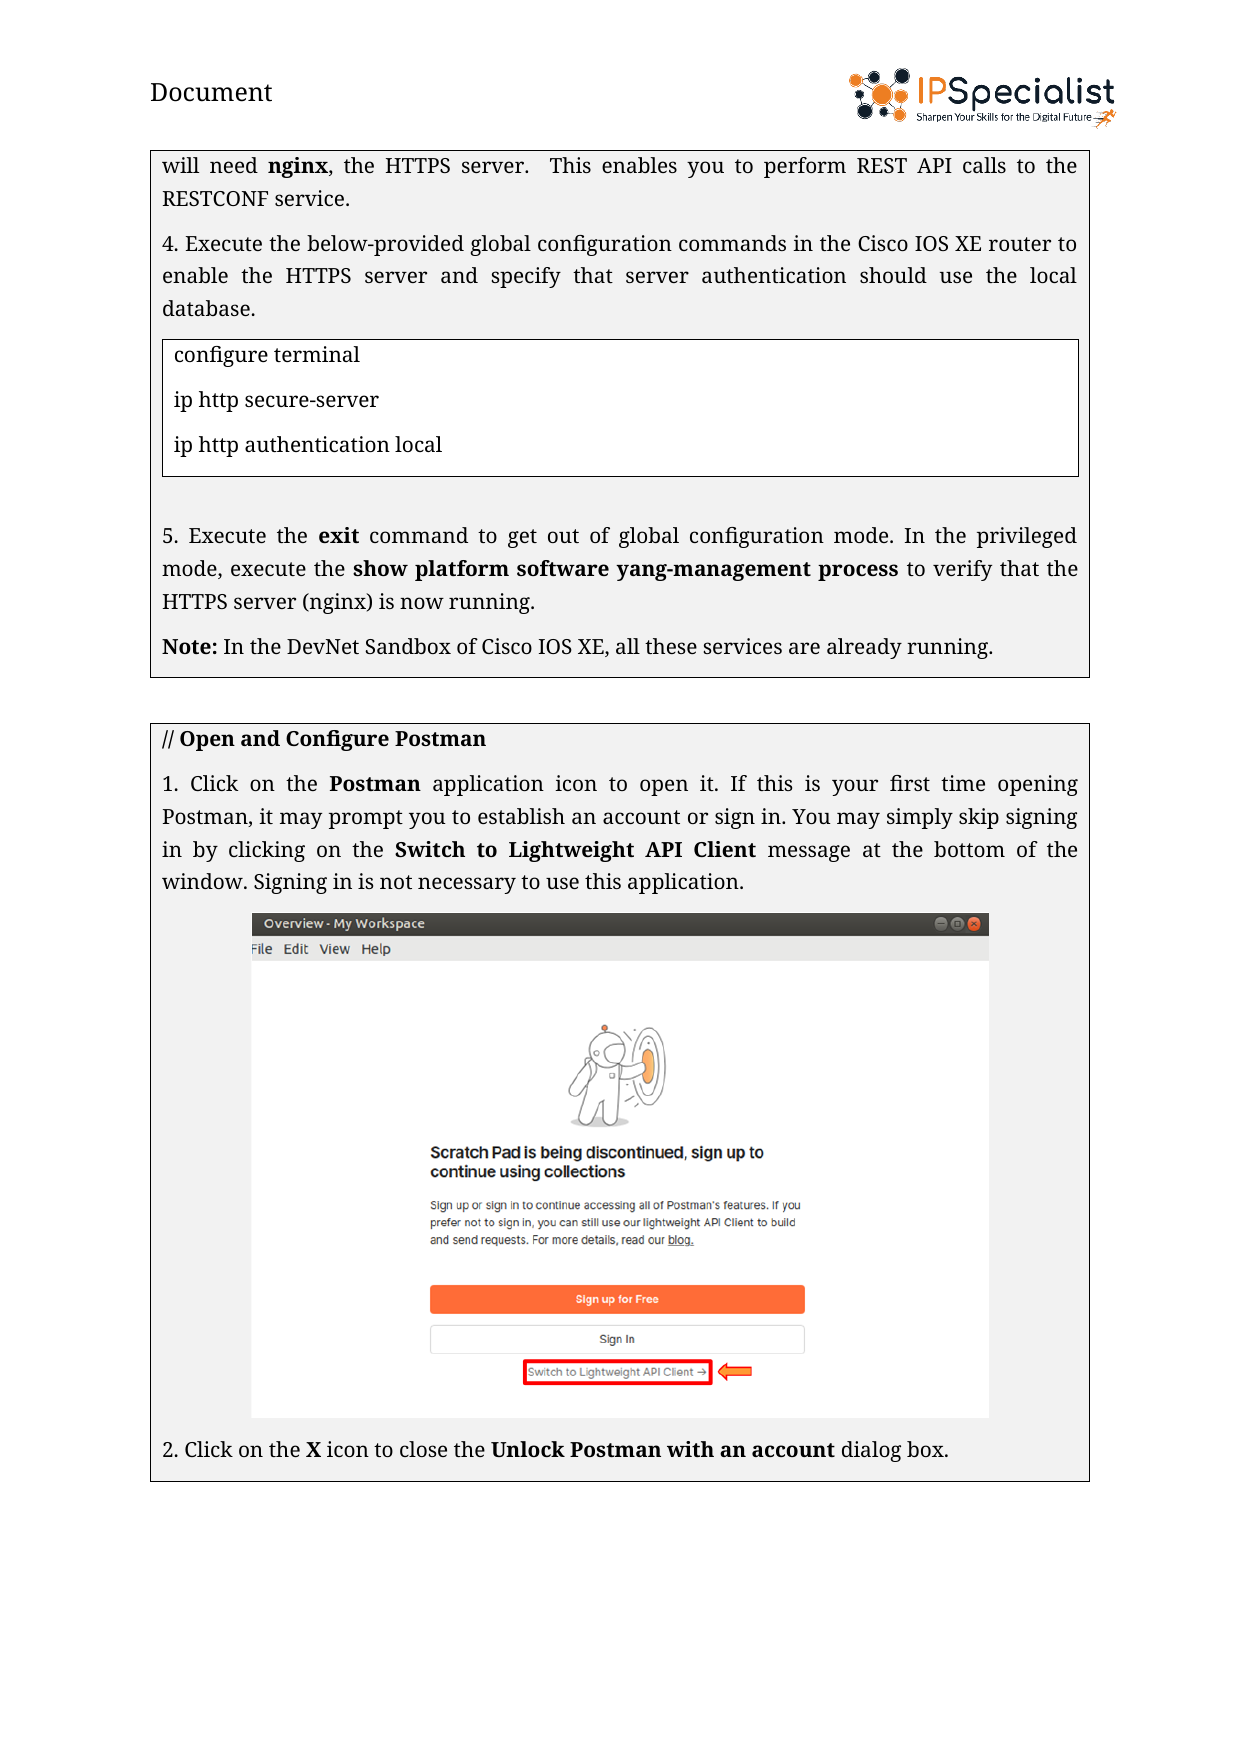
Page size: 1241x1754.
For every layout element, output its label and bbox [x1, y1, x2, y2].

table_header [151, 724, 1089, 1481]
table_header [151, 151, 1089, 677]
picture [251, 912, 989, 1418]
picture [843, 54, 1121, 136]
